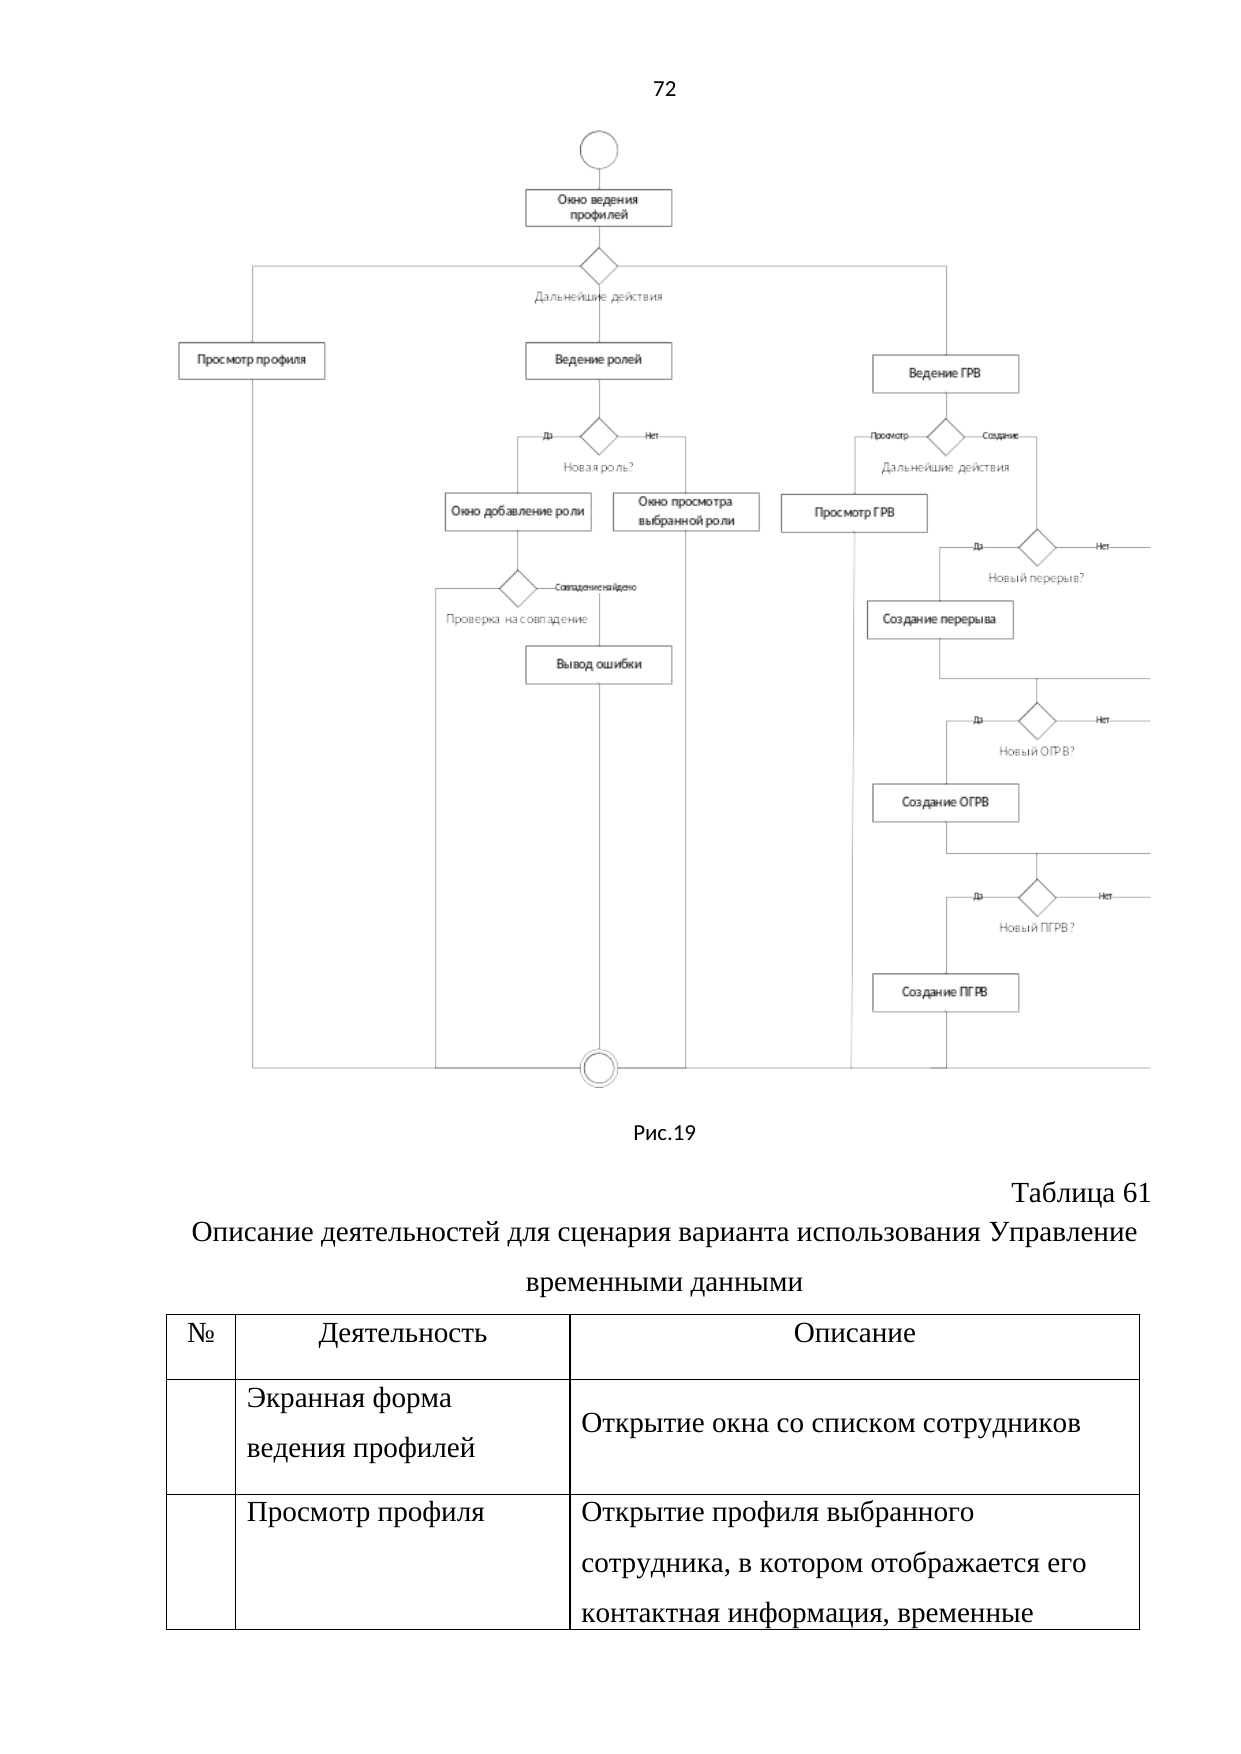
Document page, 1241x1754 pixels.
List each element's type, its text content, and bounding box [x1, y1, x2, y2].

text Таблица 61 [177, 1175, 1152, 1209]
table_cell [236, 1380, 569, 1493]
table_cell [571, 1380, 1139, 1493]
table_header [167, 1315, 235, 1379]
text Описание деятельностей для сценария варианта использования Управление временными данными [177, 1214, 1152, 1298]
text Рис.19 [177, 1118, 1152, 1146]
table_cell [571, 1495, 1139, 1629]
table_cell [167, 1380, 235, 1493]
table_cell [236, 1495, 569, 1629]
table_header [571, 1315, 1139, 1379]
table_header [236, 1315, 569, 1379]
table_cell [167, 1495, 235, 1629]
